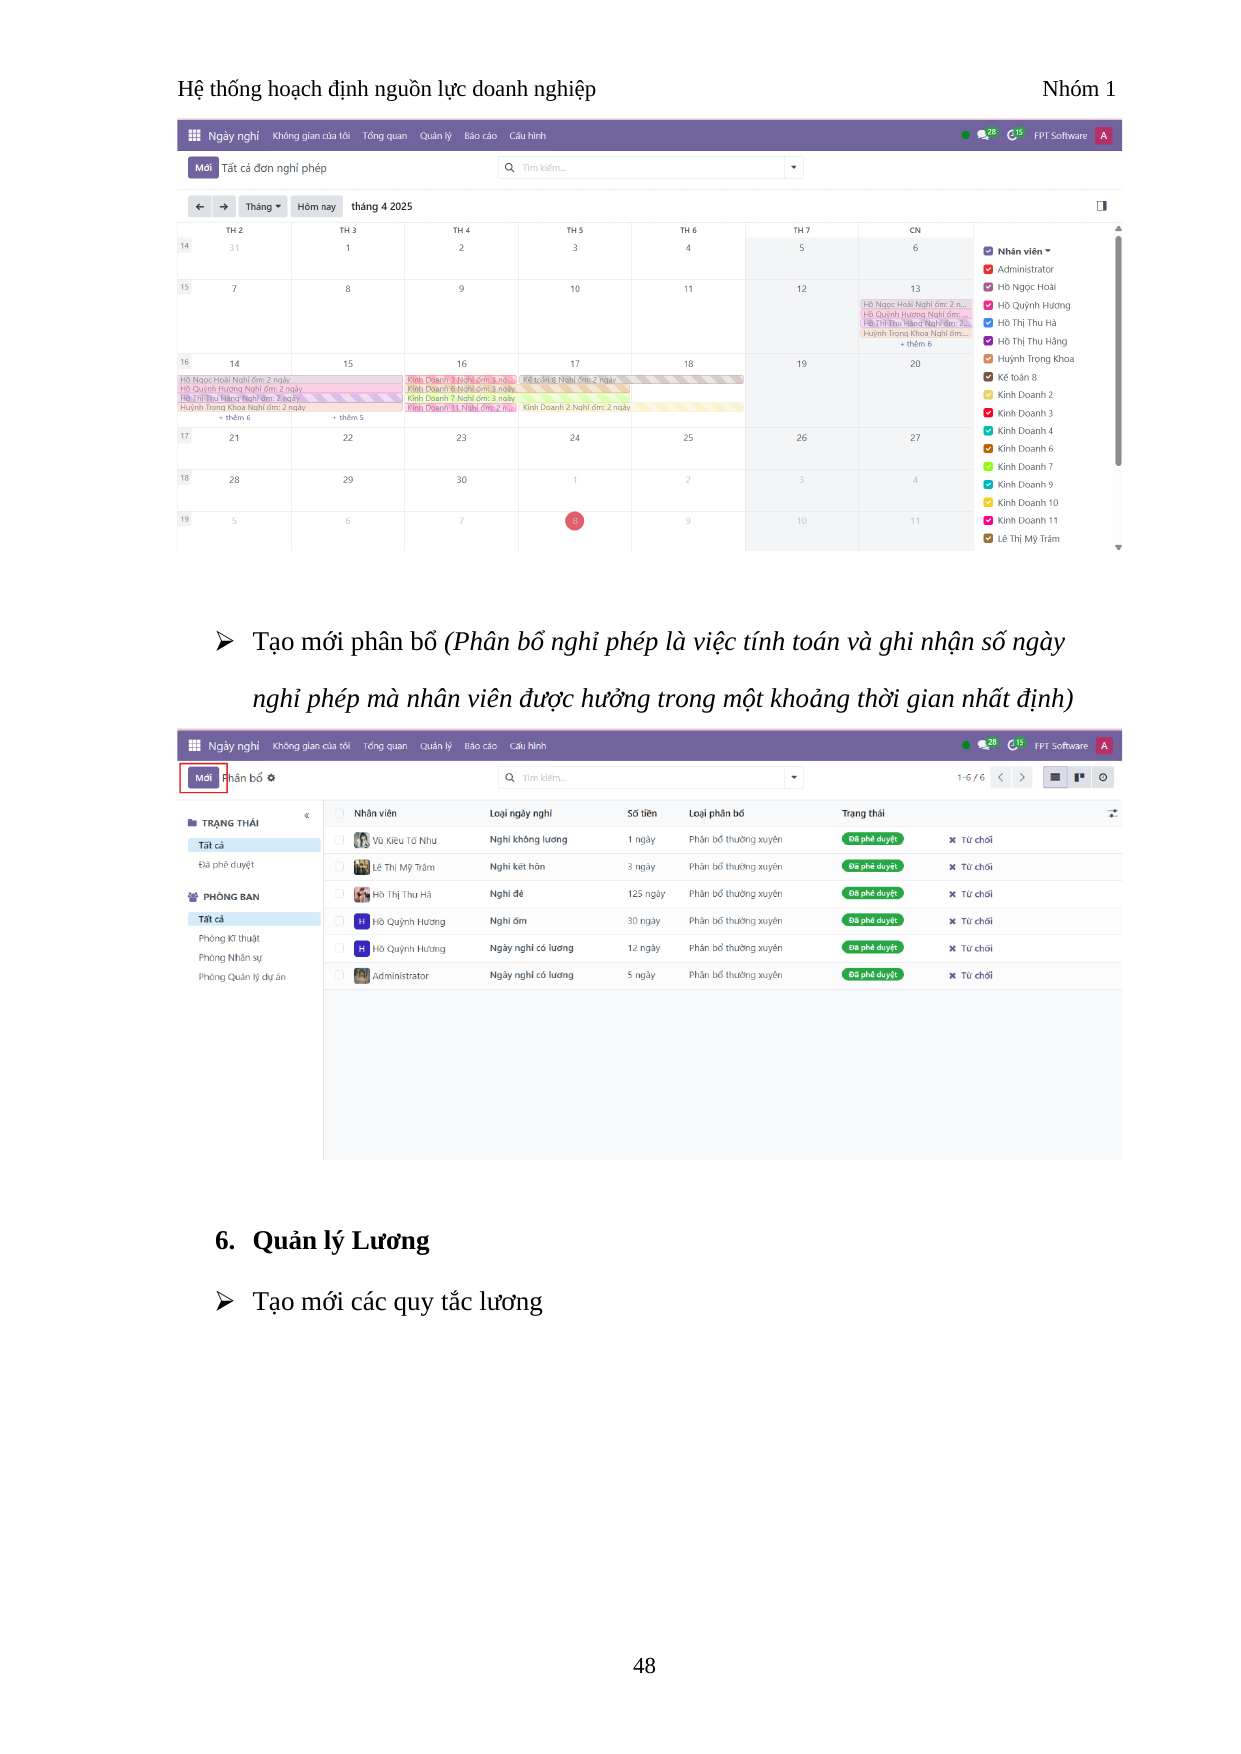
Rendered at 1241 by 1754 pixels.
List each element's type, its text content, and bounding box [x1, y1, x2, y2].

picture [177, 728, 1123, 1160]
picture [177, 118, 1123, 551]
subtitle Quản lý Lương [215, 1224, 1122, 1255]
list Tạo mới phân bổ (Phân bổ nghỉ phép là việc tính toán và ghi nhận số ngày nghỉ phép mà nhân viên được hưởng trong một khoảng thời gian nhất định) [215, 611, 1122, 713]
list Tạo mới các quy tắc lương [215, 1271, 1122, 1326]
